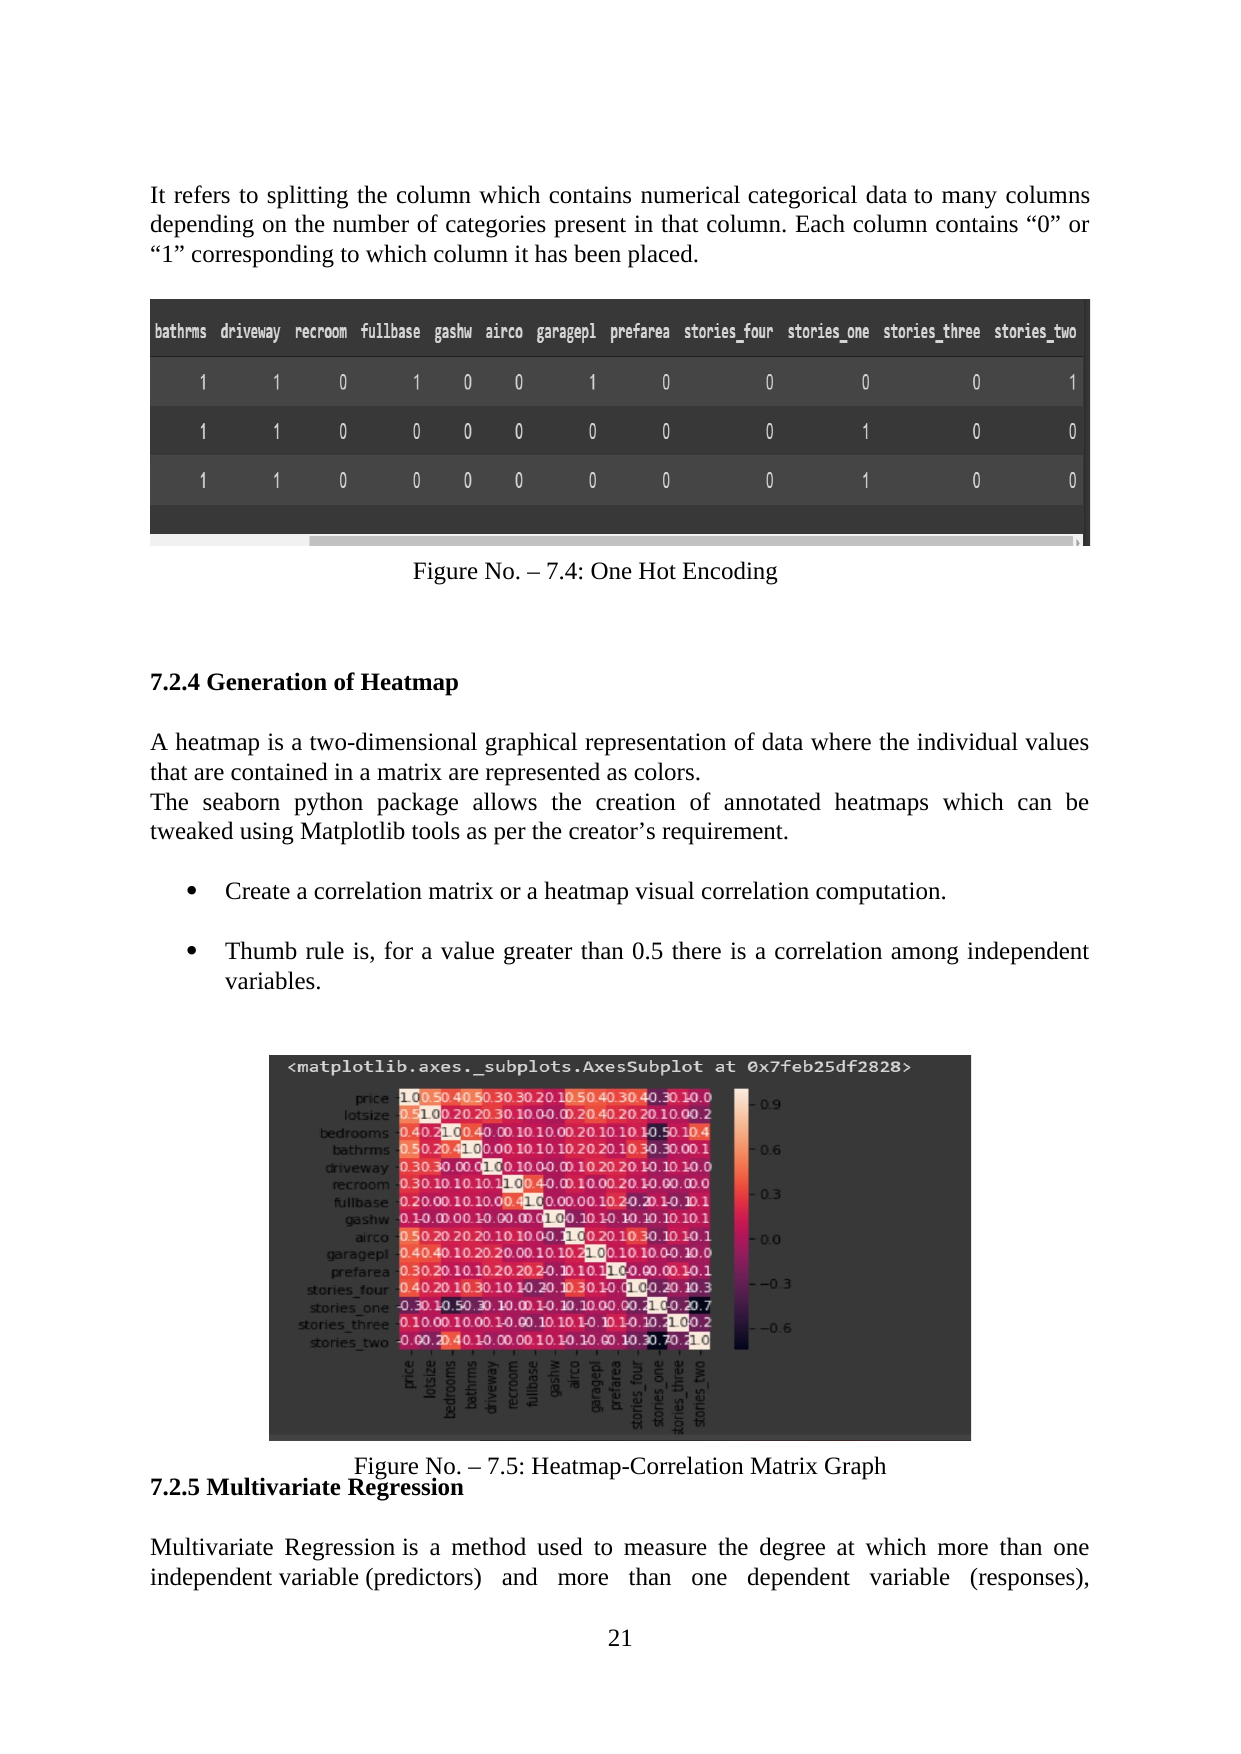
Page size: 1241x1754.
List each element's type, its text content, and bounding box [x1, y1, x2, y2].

text It refers to splitting the column which contains numerical categorical data to many columns depending on the number of categories present in that column. Each column contains “0” or “1” corresponding to which column it has been placed. [150, 180, 1090, 268]
text 7.2.4 Generation of Heatmap [150, 667, 1090, 696]
picture [150, 299, 1091, 546]
picture [269, 1055, 972, 1441]
text A heatmap is a two-dimensional graphical representation of data where the individual values that are contained in a matrix are represented as colors. [150, 727, 1090, 786]
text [150, 1532, 1090, 1590]
text The seaborn python package allows the creation of annotated heatmaps which can be tweaked using Matplotlib tools as per the creator’s requirement. [150, 787, 1090, 845]
text 7.2.5 Multivariate Regression [150, 1472, 1090, 1501]
list Thumb rule is, for a value greater than 0.5 there is a correlation among independent variables. [187, 936, 1090, 995]
list Create a correlation matrix or a heatmap visual correlation computation. [187, 876, 1090, 905]
